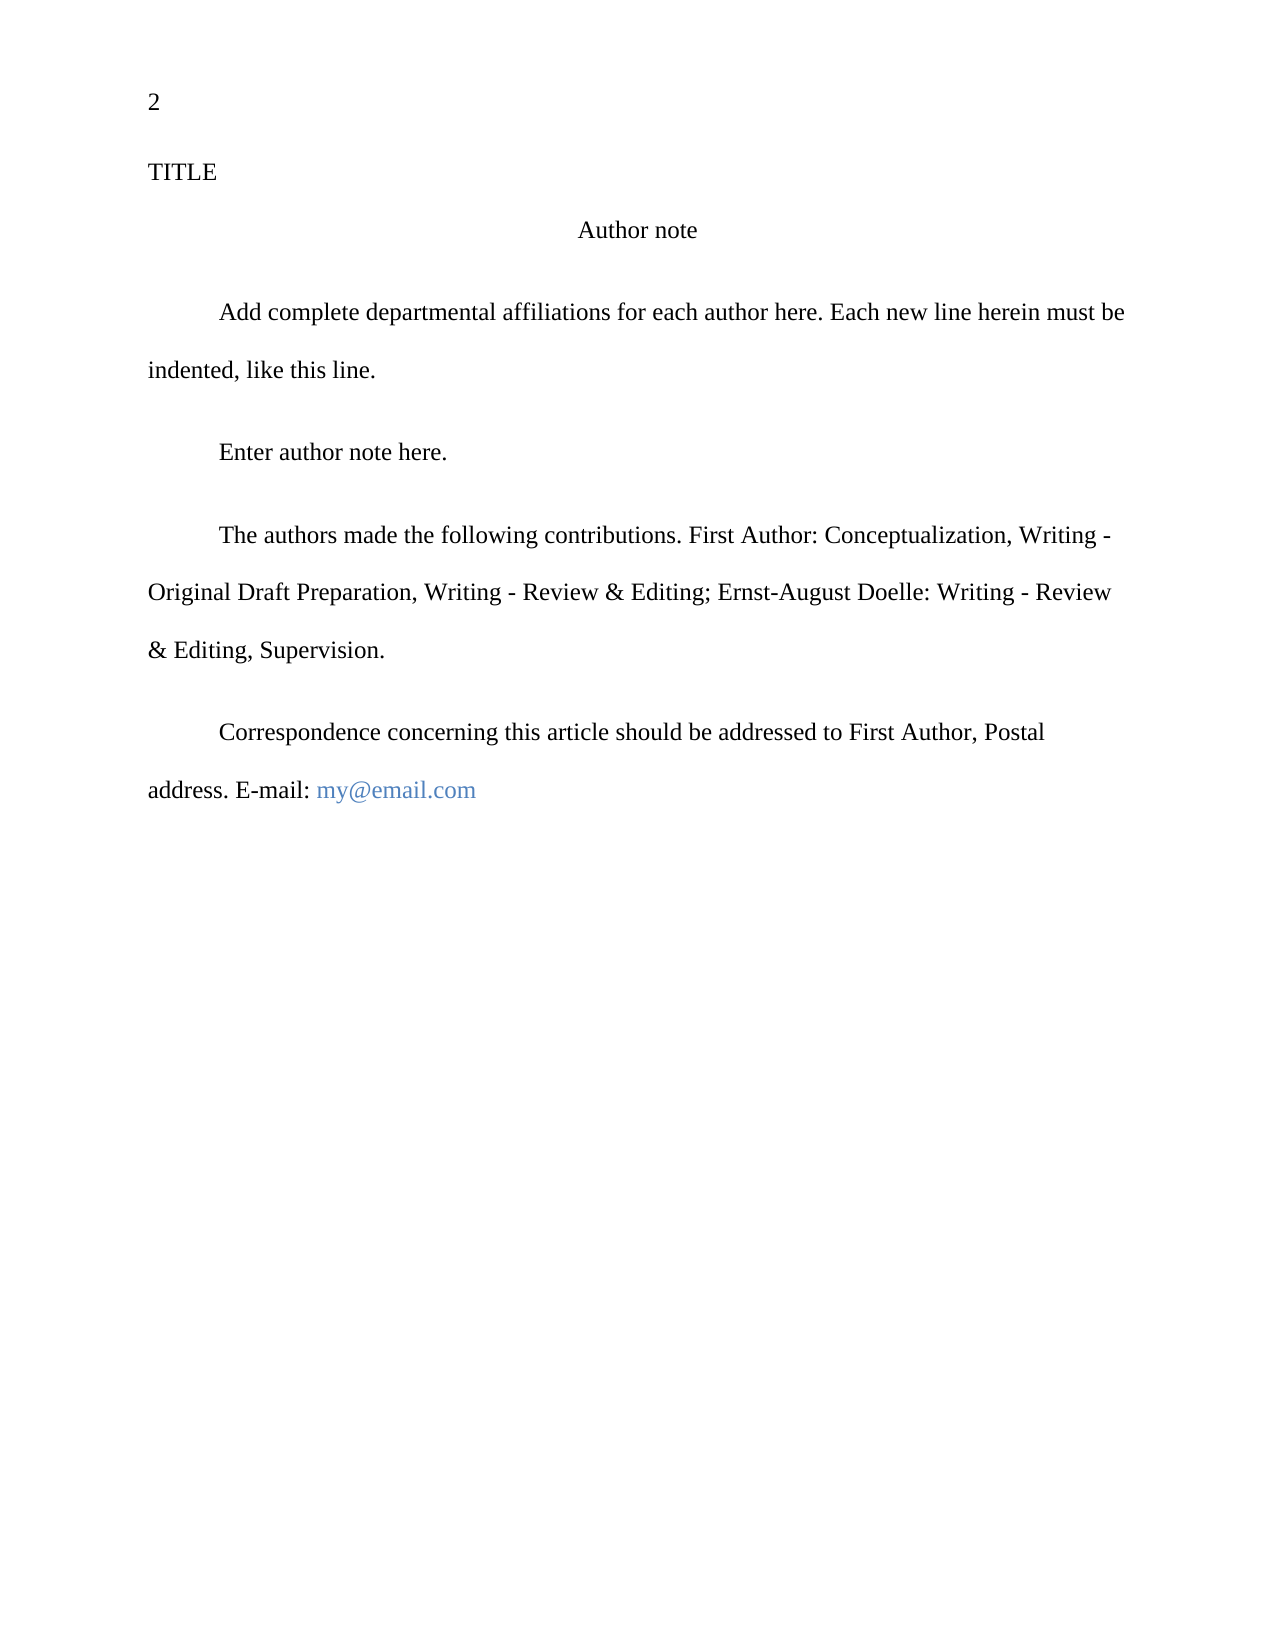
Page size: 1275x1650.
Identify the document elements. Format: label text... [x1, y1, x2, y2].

text Correspondence concerning this article should be addressed to First Author, Postal address. E-mail: my@email.com [148, 717, 1127, 804]
text Author note [148, 215, 1127, 244]
text Enter author note here. [148, 437, 1127, 466]
text The authors made the following contributions. First Author: Conceptualization, Writing - Original Draft Preparation, Writing - Review & Editing; Ernst-August Doelle: Writing - Review & Editing, Supervision. [148, 520, 1127, 664]
text Add complete departmental affiliations for each author here. Each new line herein must be indented, like this line. [148, 297, 1127, 384]
